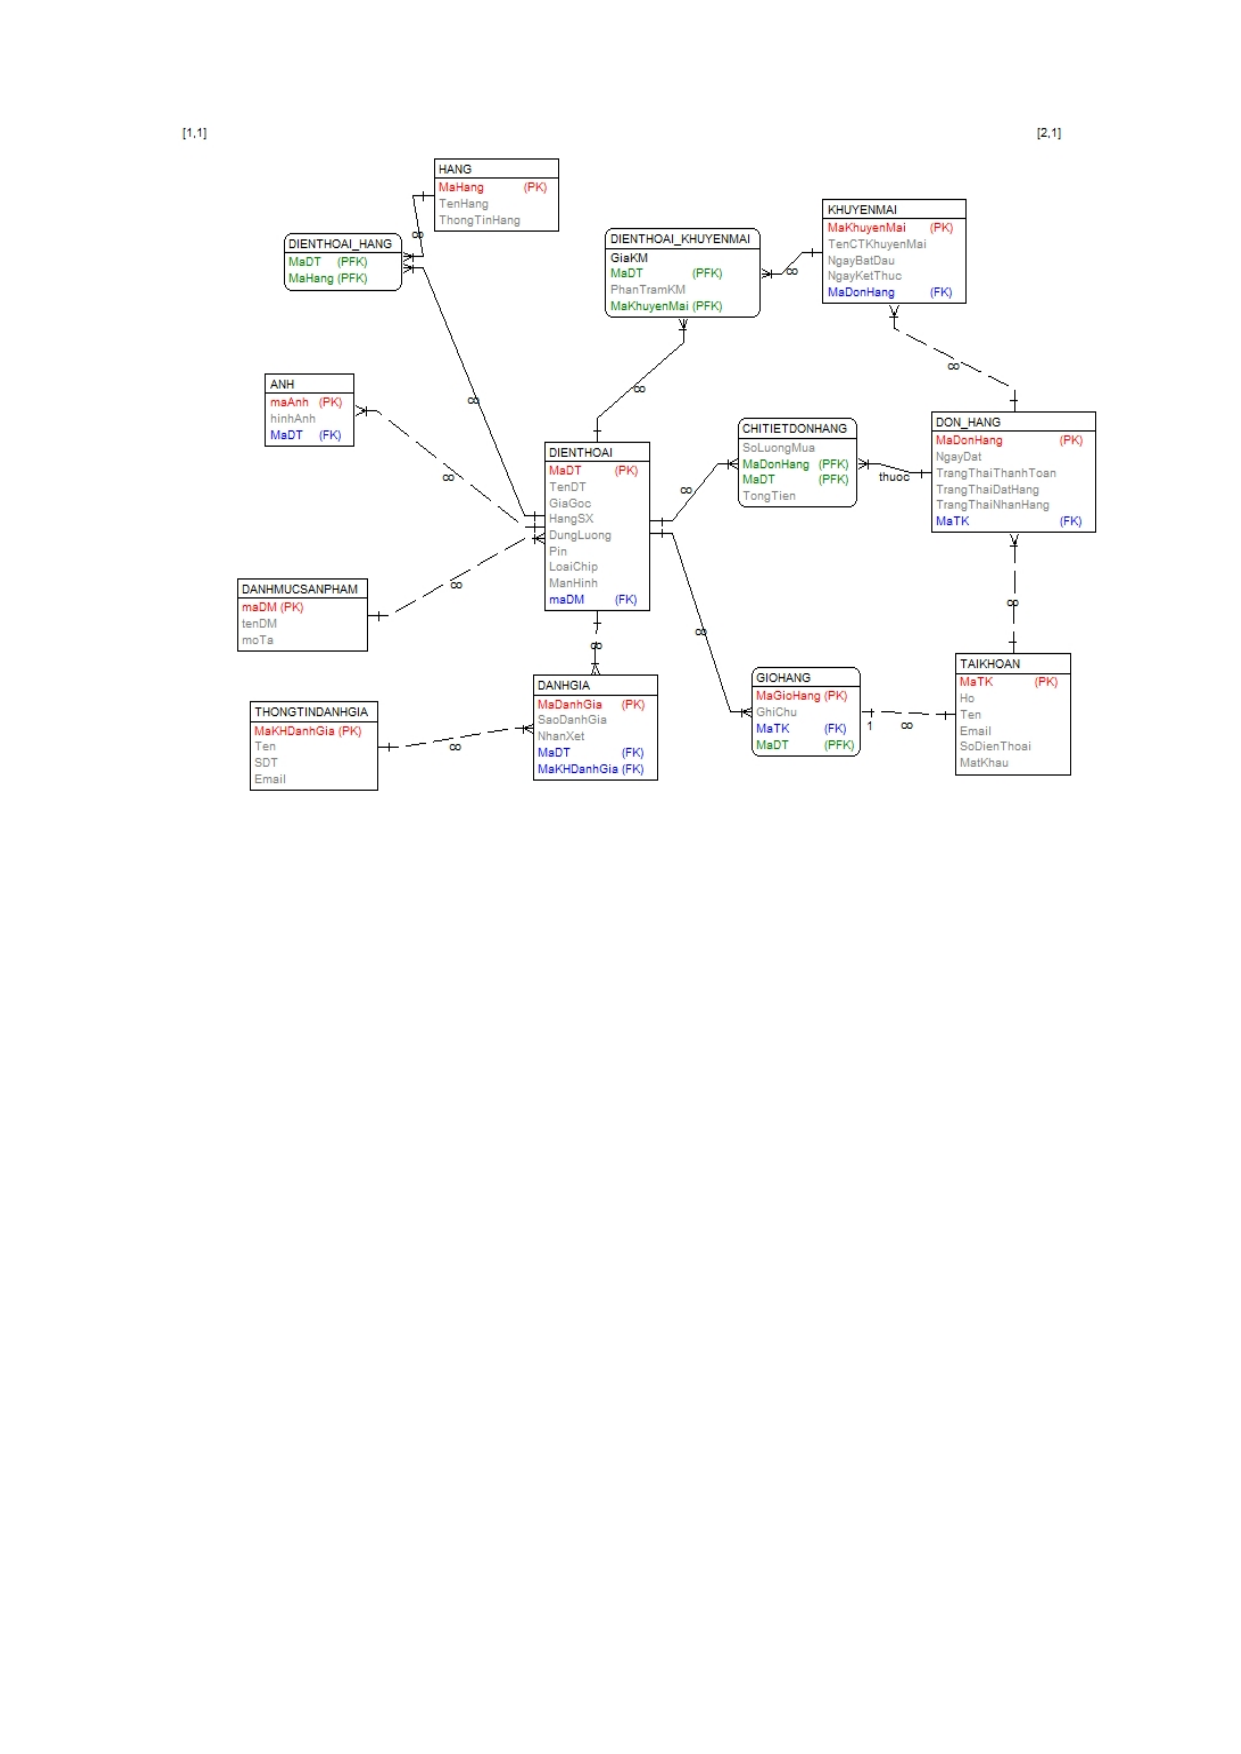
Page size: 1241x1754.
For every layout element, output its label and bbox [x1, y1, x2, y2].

picture [177, 118, 1168, 858]
